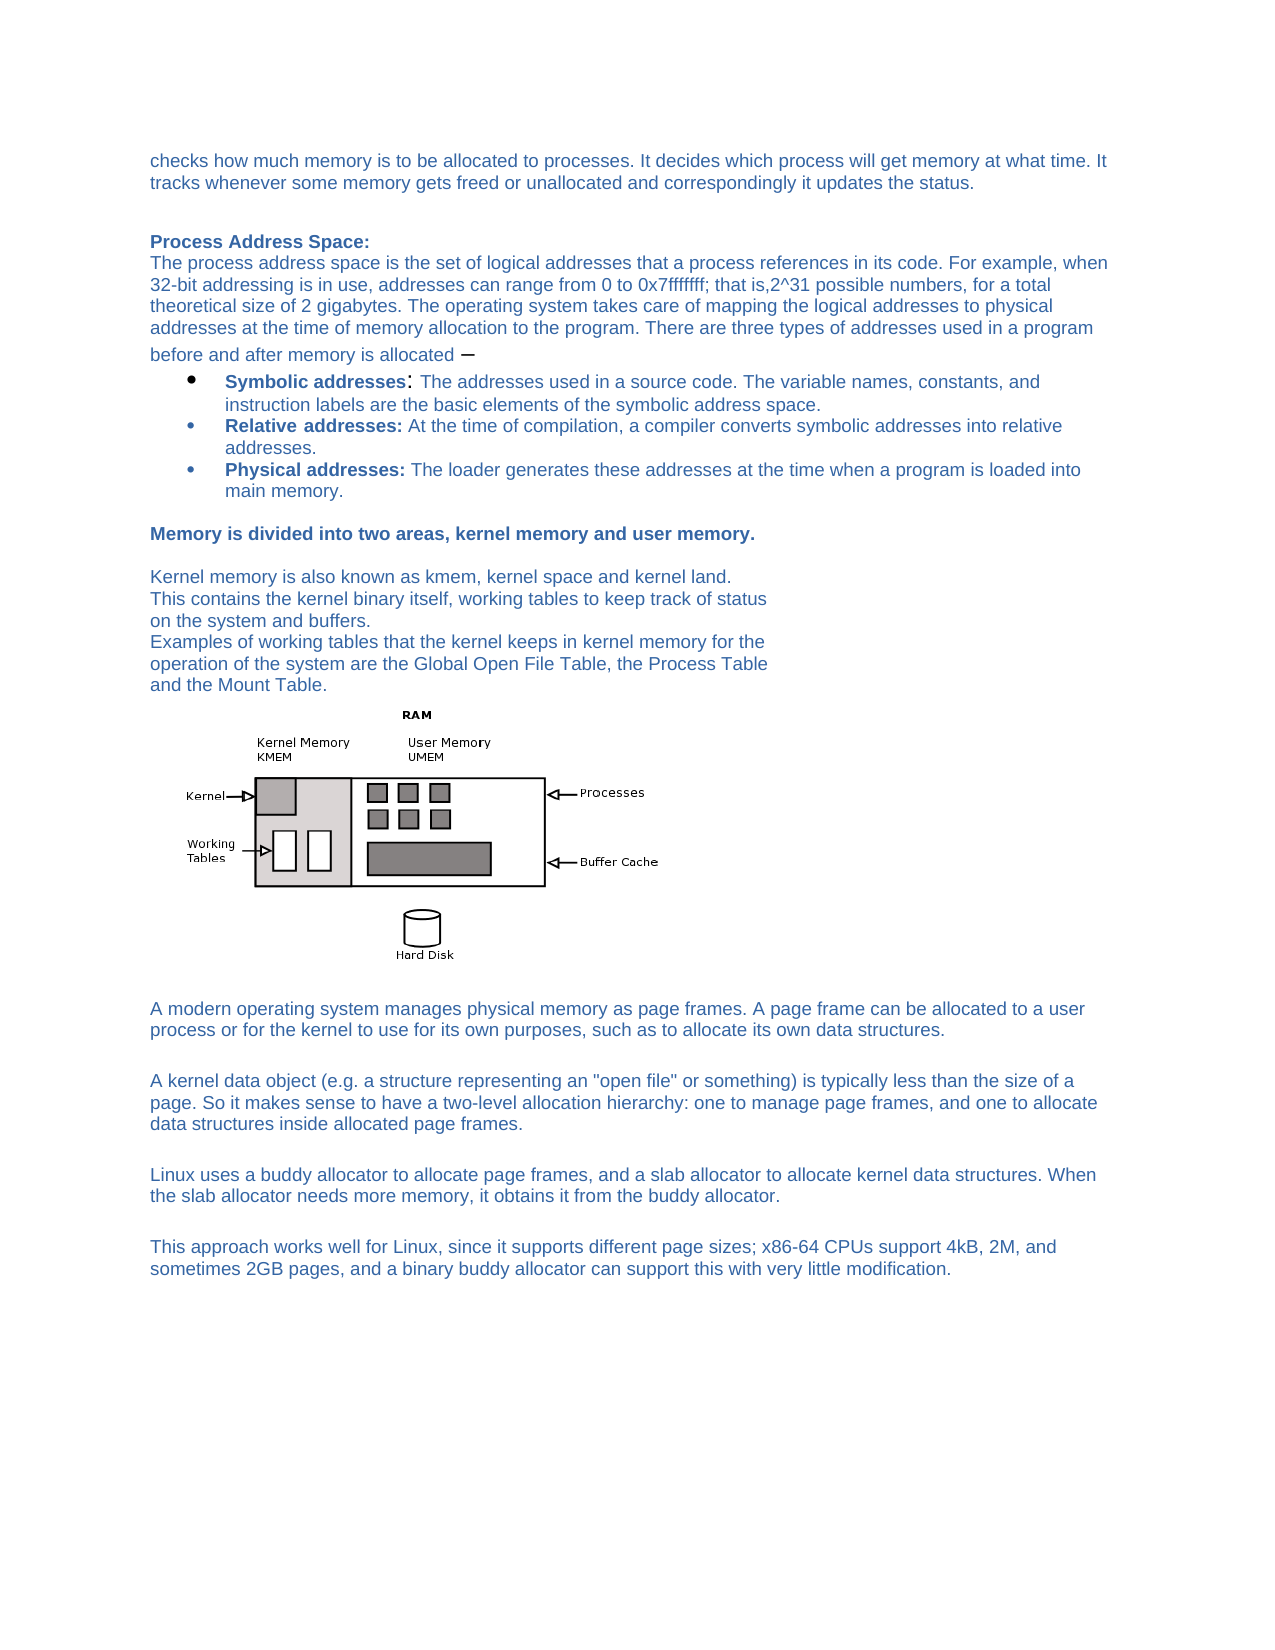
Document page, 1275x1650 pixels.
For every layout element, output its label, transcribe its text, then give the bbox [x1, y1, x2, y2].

text Examples of working tables that the kernel keeps in kernel memory for the [150, 631, 1125, 653]
text A modern operating system manages physical memory as page frames. A page frame can be allocated to a user process or for the kernel to use for its own purposes, such as to allocate its own data structures. [150, 998, 1125, 1041]
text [150, 150, 1125, 193]
text Process Address Space: [150, 231, 1125, 252]
list Physical addresses: The loader generates these addresses at the time when a program is loaded into main memory. [187, 458, 1125, 502]
list Symbolic addresses: The addresses used in a source code. The variable names, constants, and instruction labels are the basic elements of the symbolic address space. [187, 366, 1125, 415]
text This contains the kernel binary itself, working tables to keep track of status [150, 588, 1125, 609]
text Linux uses a buddy allocator to allocate page frames, and a slab allocator to allocate kernel data structures. When the slab allocator needs more memory, it obtains it from the buddy allocator. [150, 1164, 1125, 1207]
text on the system and buffers. [150, 609, 1125, 631]
text The process address space is the set of logical addresses that a process references in its code. For example, when 32-bit addressing is in use, addresses can range from 0 to 0x7fffffff; that is,2^31 possible numbers, for a total theoretical size of 2 gigabytes. The operating system takes care of mapping the logical addresses to physical addresses at the time of memory allocation to the program. There are three types of addresses used in a program before and after memory is allocated – [150, 252, 1125, 366]
picture [186, 707, 658, 965]
text A kernel data object (e.g. a structure representing an "open file" or something) is typically less than the size of a page. So it makes sense to have a two-level allocation hierarchy: one to manage page frames, and one to allocate data structures inside allocated page frames. [150, 1070, 1125, 1134]
text and the Mount Table. [150, 674, 1125, 696]
text operation of the system are the Global Open File Table, the Process Table [150, 653, 1125, 674]
text Memory is divided into two areas, kernel memory and user memory. [150, 523, 1125, 545]
text Kernel memory is also known as kmem, kernel space and kernel land. [150, 566, 1125, 588]
list Relative addresses: At the time of compilation, a compiler converts symbolic addresses into relative addresses. [187, 415, 1125, 458]
text This approach works well for Linux, since it supports different page sizes; x86-64 CPUs support 4kB, 2M, and sometimes 2GB pages, and a binary buddy allocator can support this with very little modification. [150, 1236, 1125, 1279]
